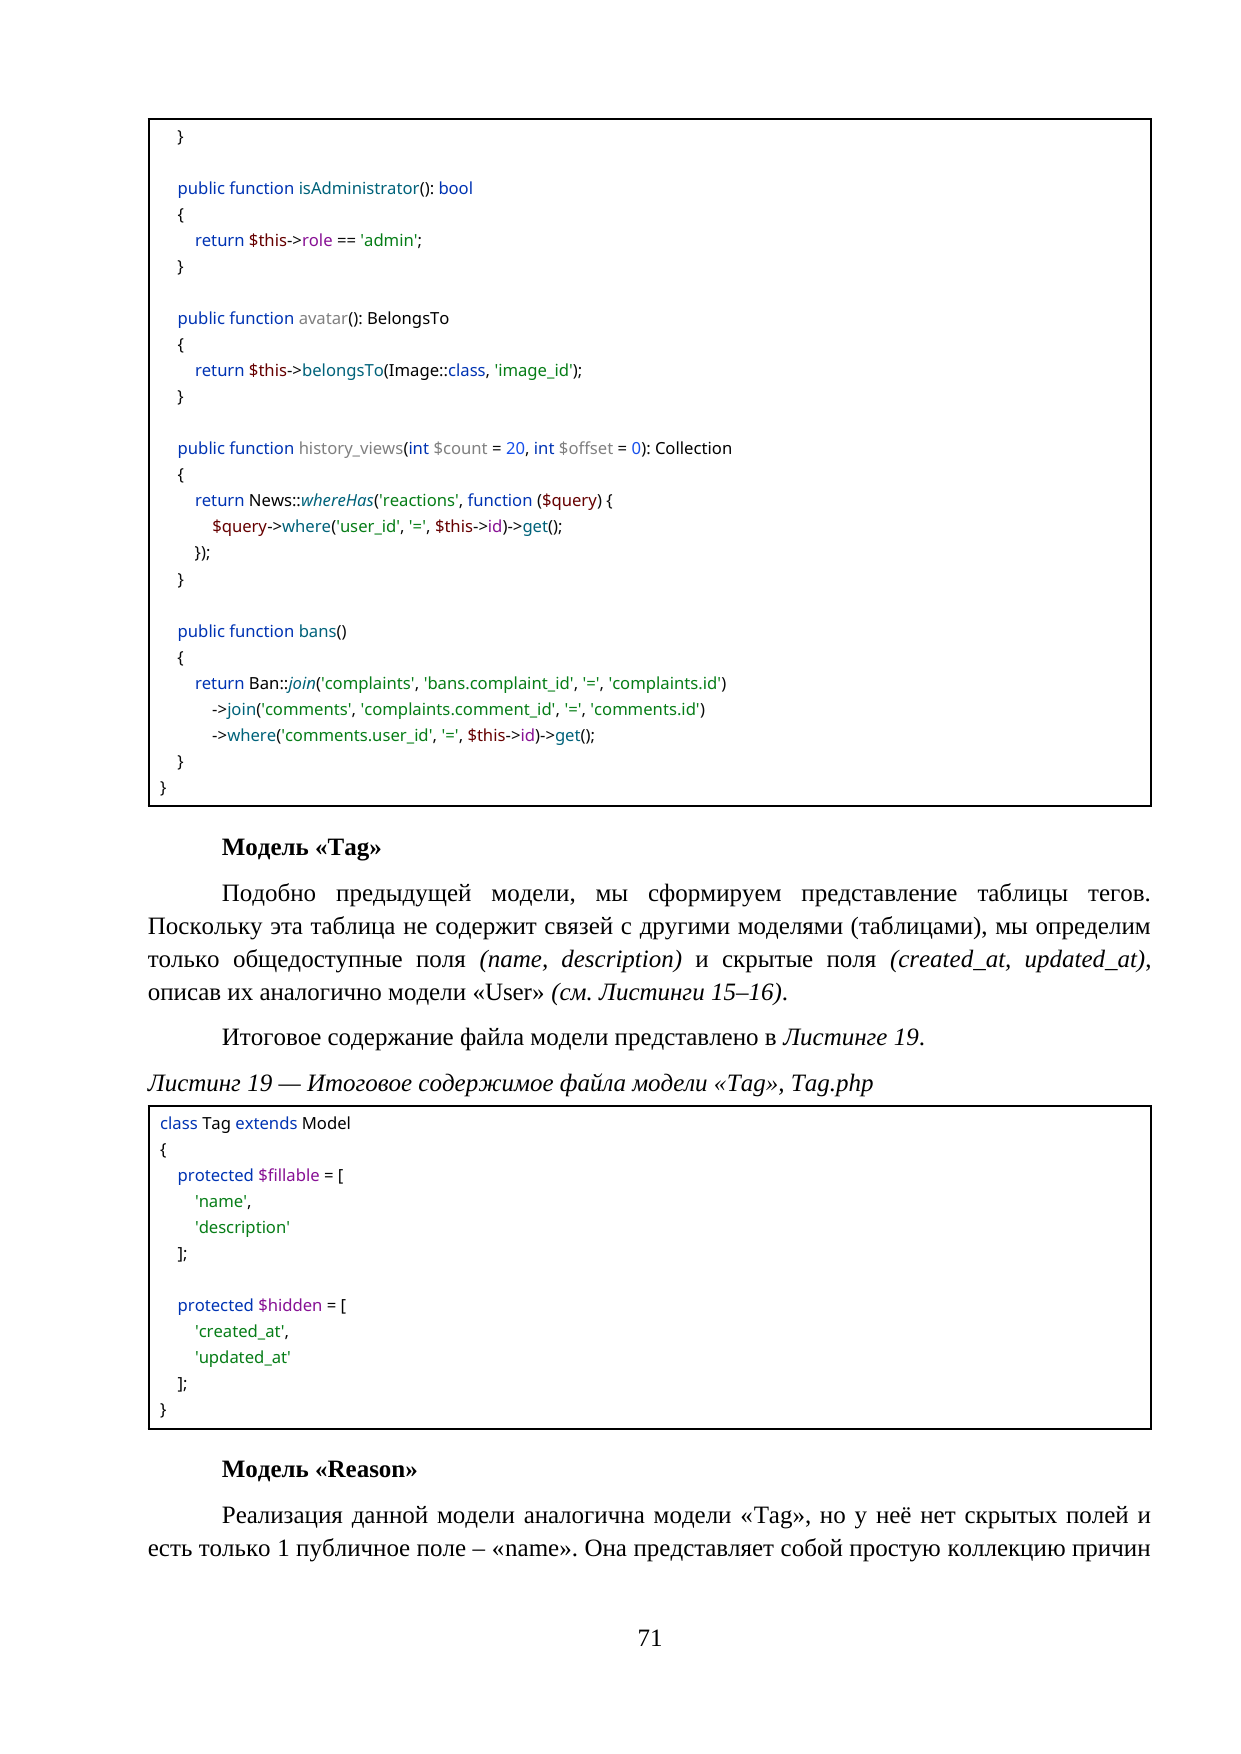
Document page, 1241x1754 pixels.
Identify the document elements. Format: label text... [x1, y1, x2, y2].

picture [299, 624, 303, 637]
list Листинг 19 — Итоговое содержимое файла модели «Tag», Tag.php [148, 1068, 1152, 1097]
text Подобно предыдущей модели, мы сформируем представление таблицы тегов. Поскольку эта таблица не содержит связей с другими моделями (таблицами), мы определим только общедоступные поля (name, description) и скрытые поля (created_at, updated_at), описав их аналогично модели «User» (см. Листинги 15–16). [148, 878, 1152, 1006]
text Итоговое содержание файла модели представлено в Листинге 19. [148, 1022, 1152, 1051]
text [148, 1500, 1152, 1562]
picture [364, 364, 373, 376]
table_header class Tag extends Model { protected $fillable = [ 'name', 'description' ]; protected $hidden = [ 'created_at', 'updated_at' ]; } [150, 1107, 1150, 1427]
text Модель «Reason» [148, 1454, 1152, 1483]
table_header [150, 120, 1150, 805]
text Модель «Tag» [148, 832, 1152, 861]
